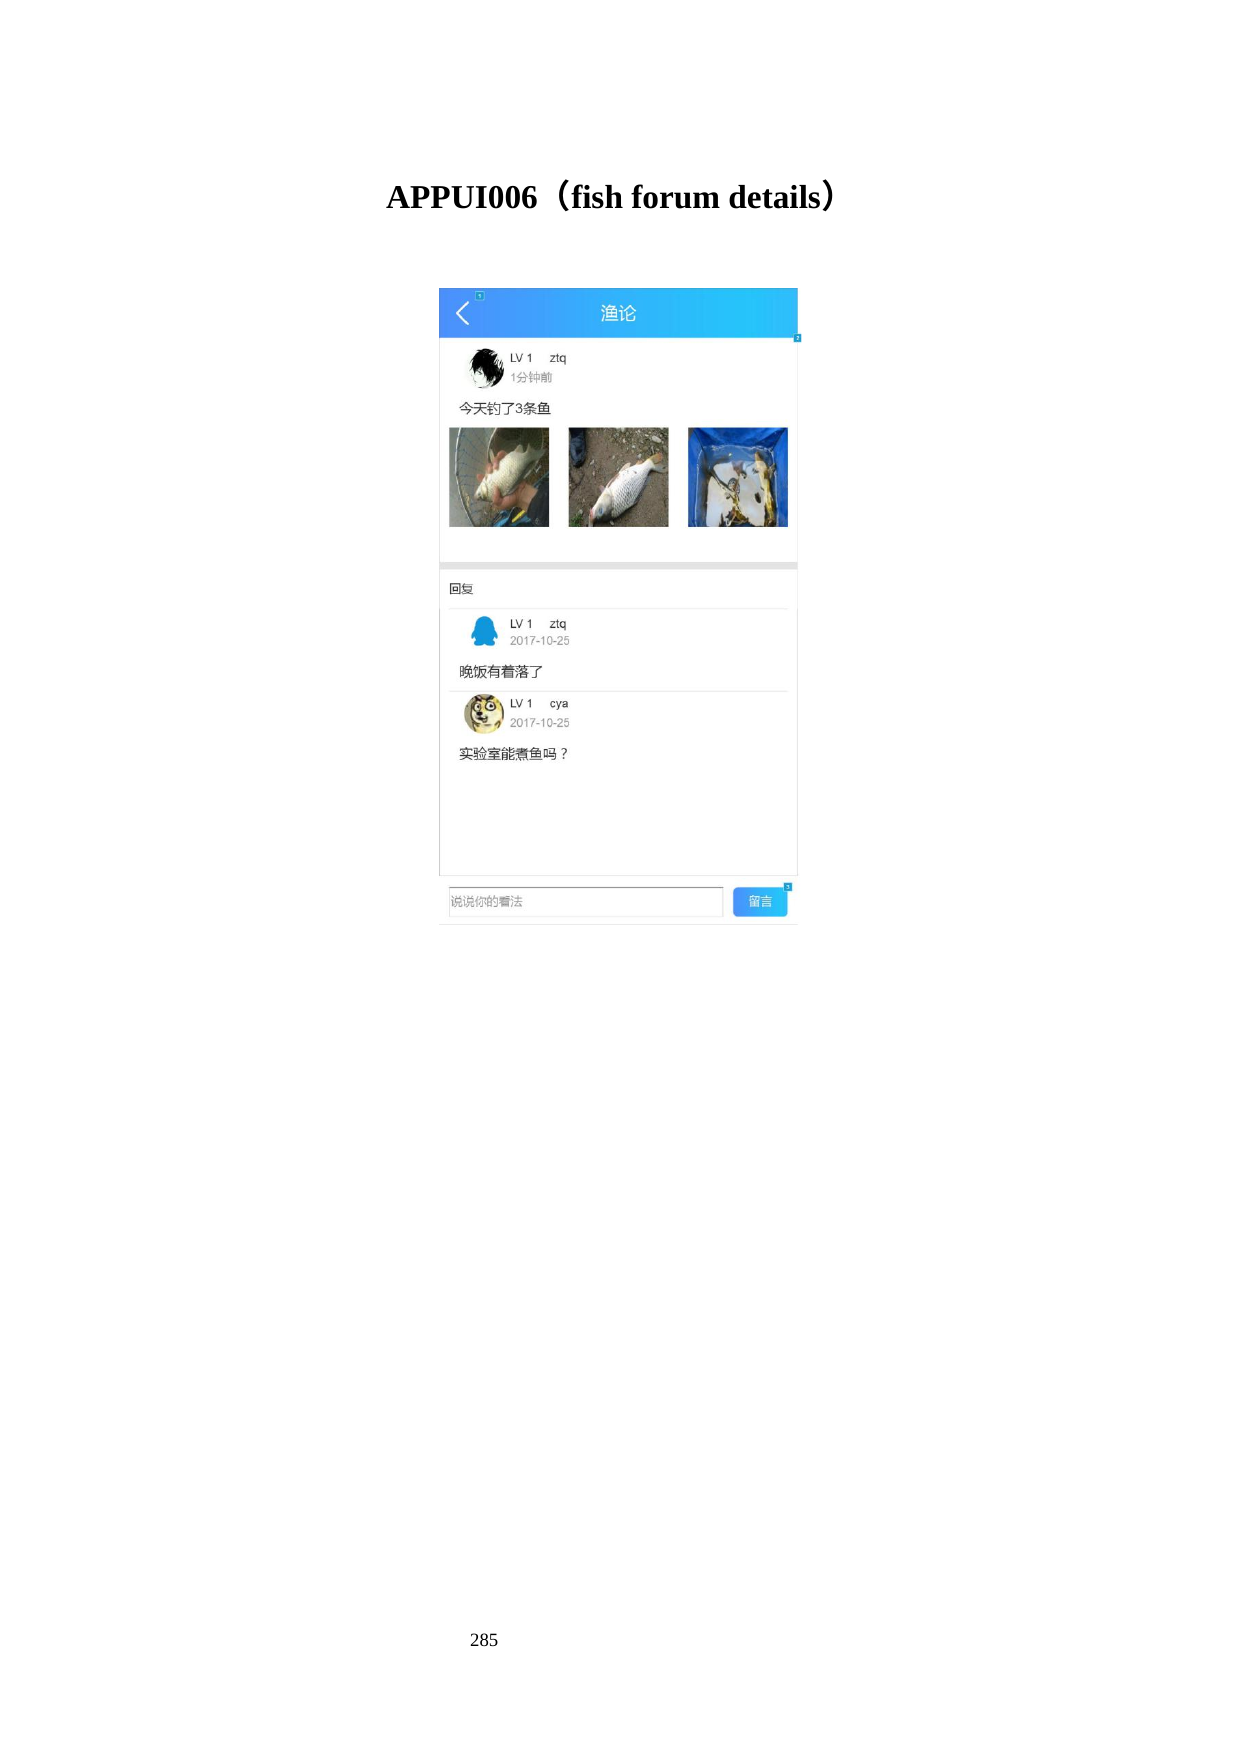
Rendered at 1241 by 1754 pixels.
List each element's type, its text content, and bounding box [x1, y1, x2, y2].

picture [439, 288, 802, 925]
subtitle APPUI006（fish forum details） [187, 162, 1053, 227]
